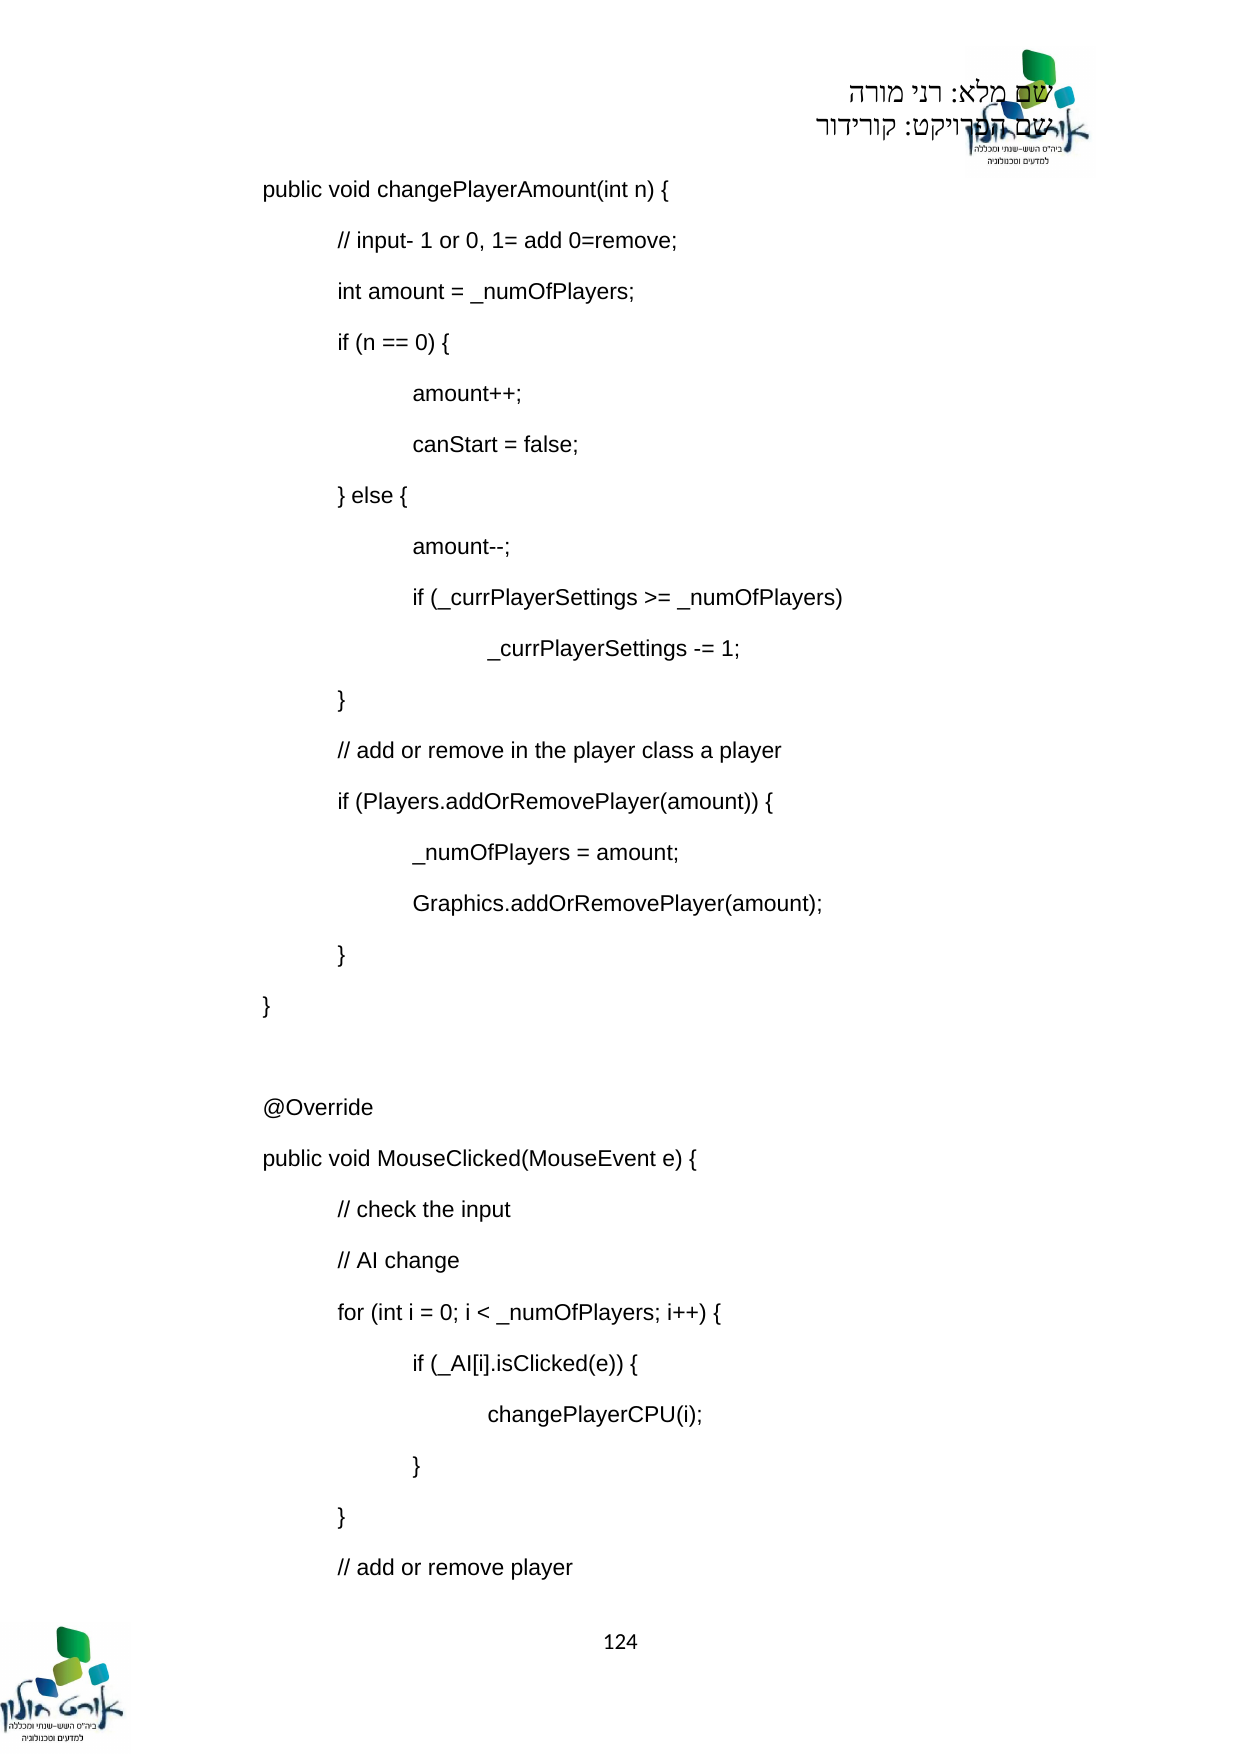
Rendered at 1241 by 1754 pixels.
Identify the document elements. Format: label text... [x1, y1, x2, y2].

text @Override [187, 1094, 1053, 1121]
text // add or remove player [187, 1554, 1053, 1580]
text if (Players.addOrRemovePlayer(amount)) { [187, 788, 1053, 814]
text } [187, 1503, 1053, 1529]
text _currPlayerSettings -= 1; [187, 635, 1053, 661]
text public void changePlayerAmount(int n) { [187, 176, 1053, 202]
text // AI change [187, 1247, 1053, 1274]
text if (n == 0) { [187, 329, 1053, 355]
text // check the input [187, 1196, 1053, 1223]
text canStart = false; [187, 431, 1053, 457]
text } [187, 686, 1053, 712]
text if (_currPlayerSettings >= _numOfPlayers) [187, 584, 1053, 610]
text // input- 1 or 0, 1= add 0=remove; [187, 227, 1053, 253]
text amount--; [187, 533, 1053, 559]
text public void MouseClicked(MouseEvent e) { [187, 1145, 1053, 1172]
text } [187, 941, 1053, 968]
text } [187, 992, 1053, 1019]
text } [187, 1452, 1053, 1478]
text // add or remove in the player class a player [187, 737, 1053, 763]
text } else { [187, 482, 1053, 508]
text if (_AI[i].isClicked(e)) { [187, 1349, 1053, 1376]
text for (int i = 0; i < _numOfPlayers; i++) { [187, 1298, 1053, 1325]
text _numOfPlayers = amount; [187, 839, 1053, 866]
text int amount = _numOfPlayers; [187, 278, 1053, 304]
picture [965, 46, 1097, 178]
text amount++; [187, 380, 1053, 406]
text changePlayerCPU(i); [187, 1401, 1053, 1427]
picture [0, 1622, 131, 1754]
text Graphics.addOrRemovePlayer(amount); [187, 890, 1053, 917]
